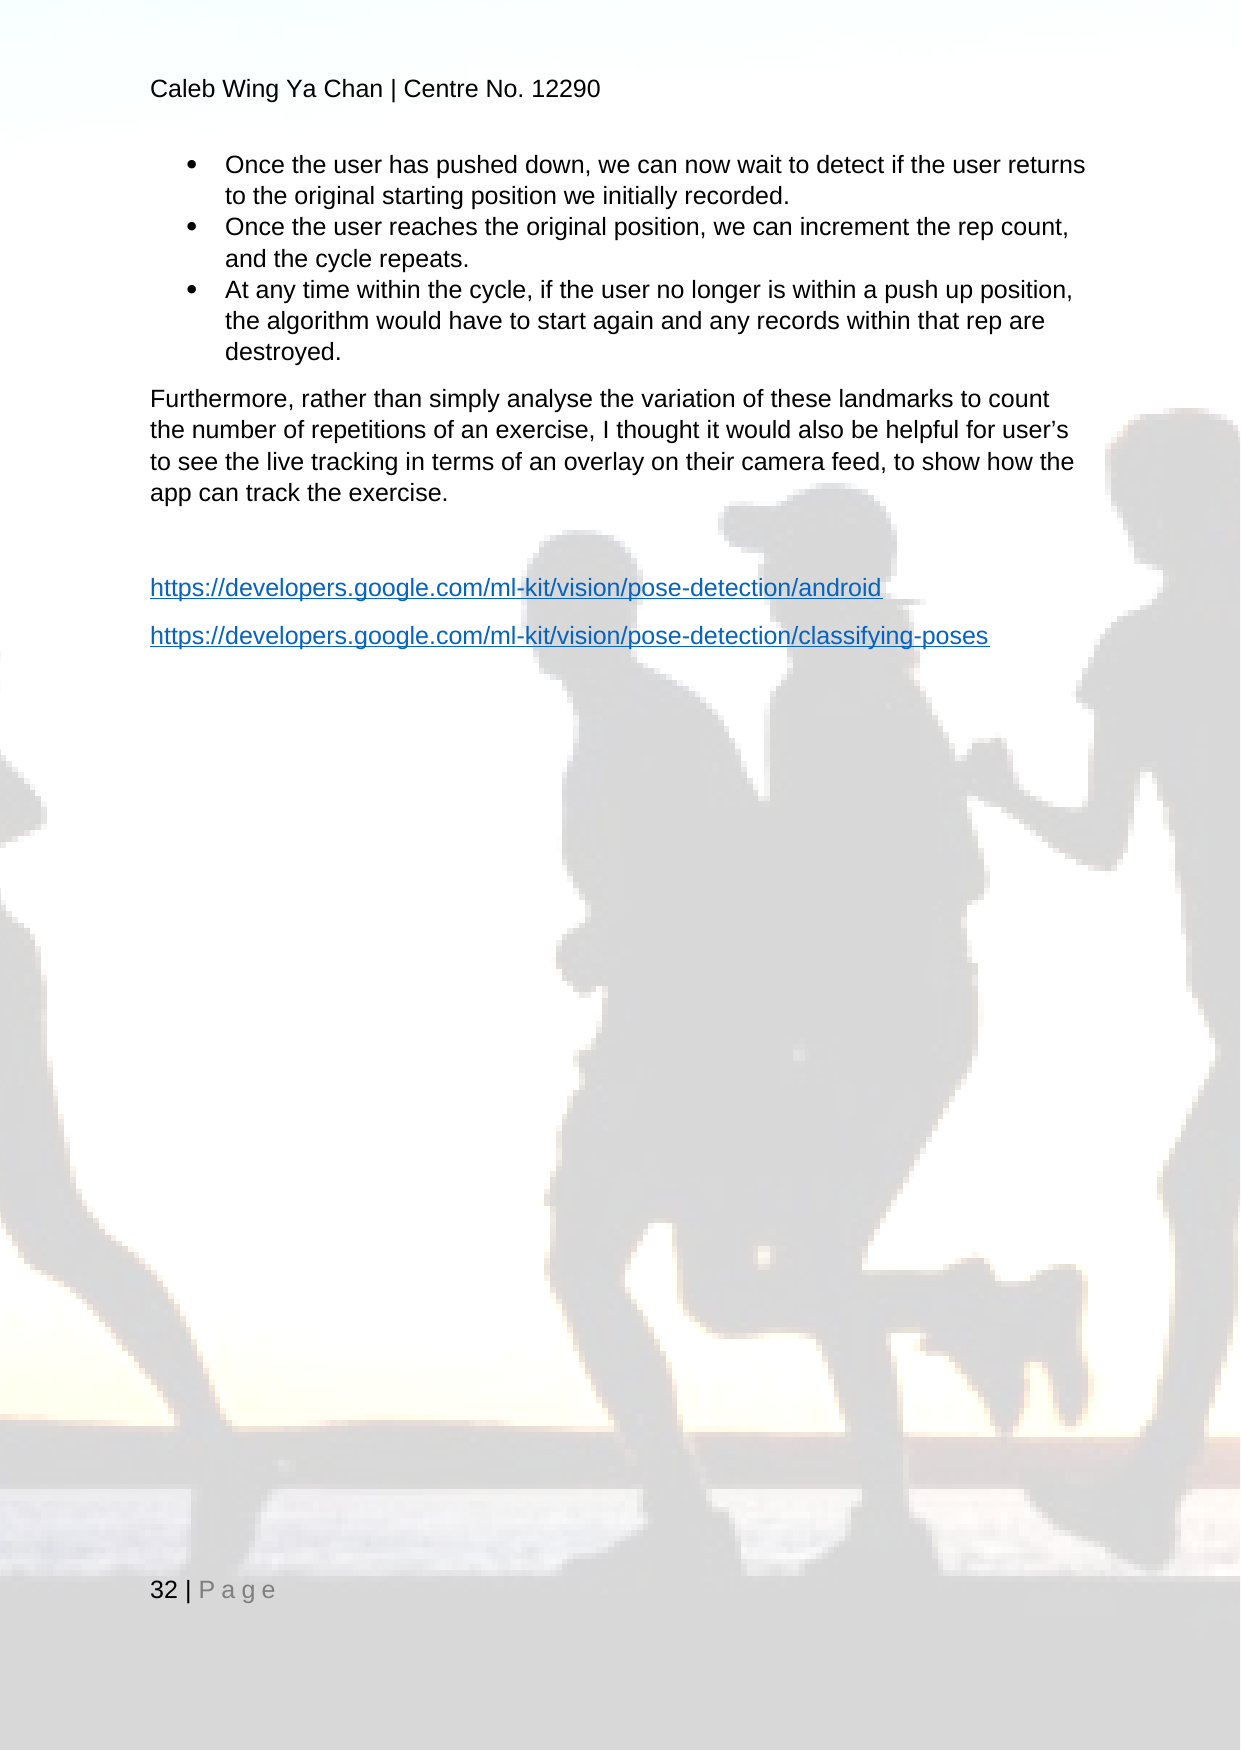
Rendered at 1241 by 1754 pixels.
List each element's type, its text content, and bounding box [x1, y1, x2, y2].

list Once the user reaches the original position, we can increment the rep count, and the cycle repeats. [187, 212, 1090, 272]
list Once the user has pushed down, we can now wait to detect if the user returns to the original starting position we initially recorded. [187, 150, 1090, 210]
text Furthermore, rather than simply analyse the variation of these landmarks to count the number of repetitions of an exercise, I thought it would also be helpful for user’s to see the live tracking in terms of an overlay on their camera feed, to show how the app can track the exercise. [150, 384, 1090, 506]
text https://developers.google.com/ml-kit/vision/pose-detection/android [150, 573, 1090, 602]
list At any time within the cycle, if the user no longer is within a push up position, the algorithm would have to start again and any records within that rep are destroyed. [187, 274, 1090, 366]
text https://developers.google.com/ml-kit/vision/pose-detection/classifying-poses [150, 621, 1090, 649]
